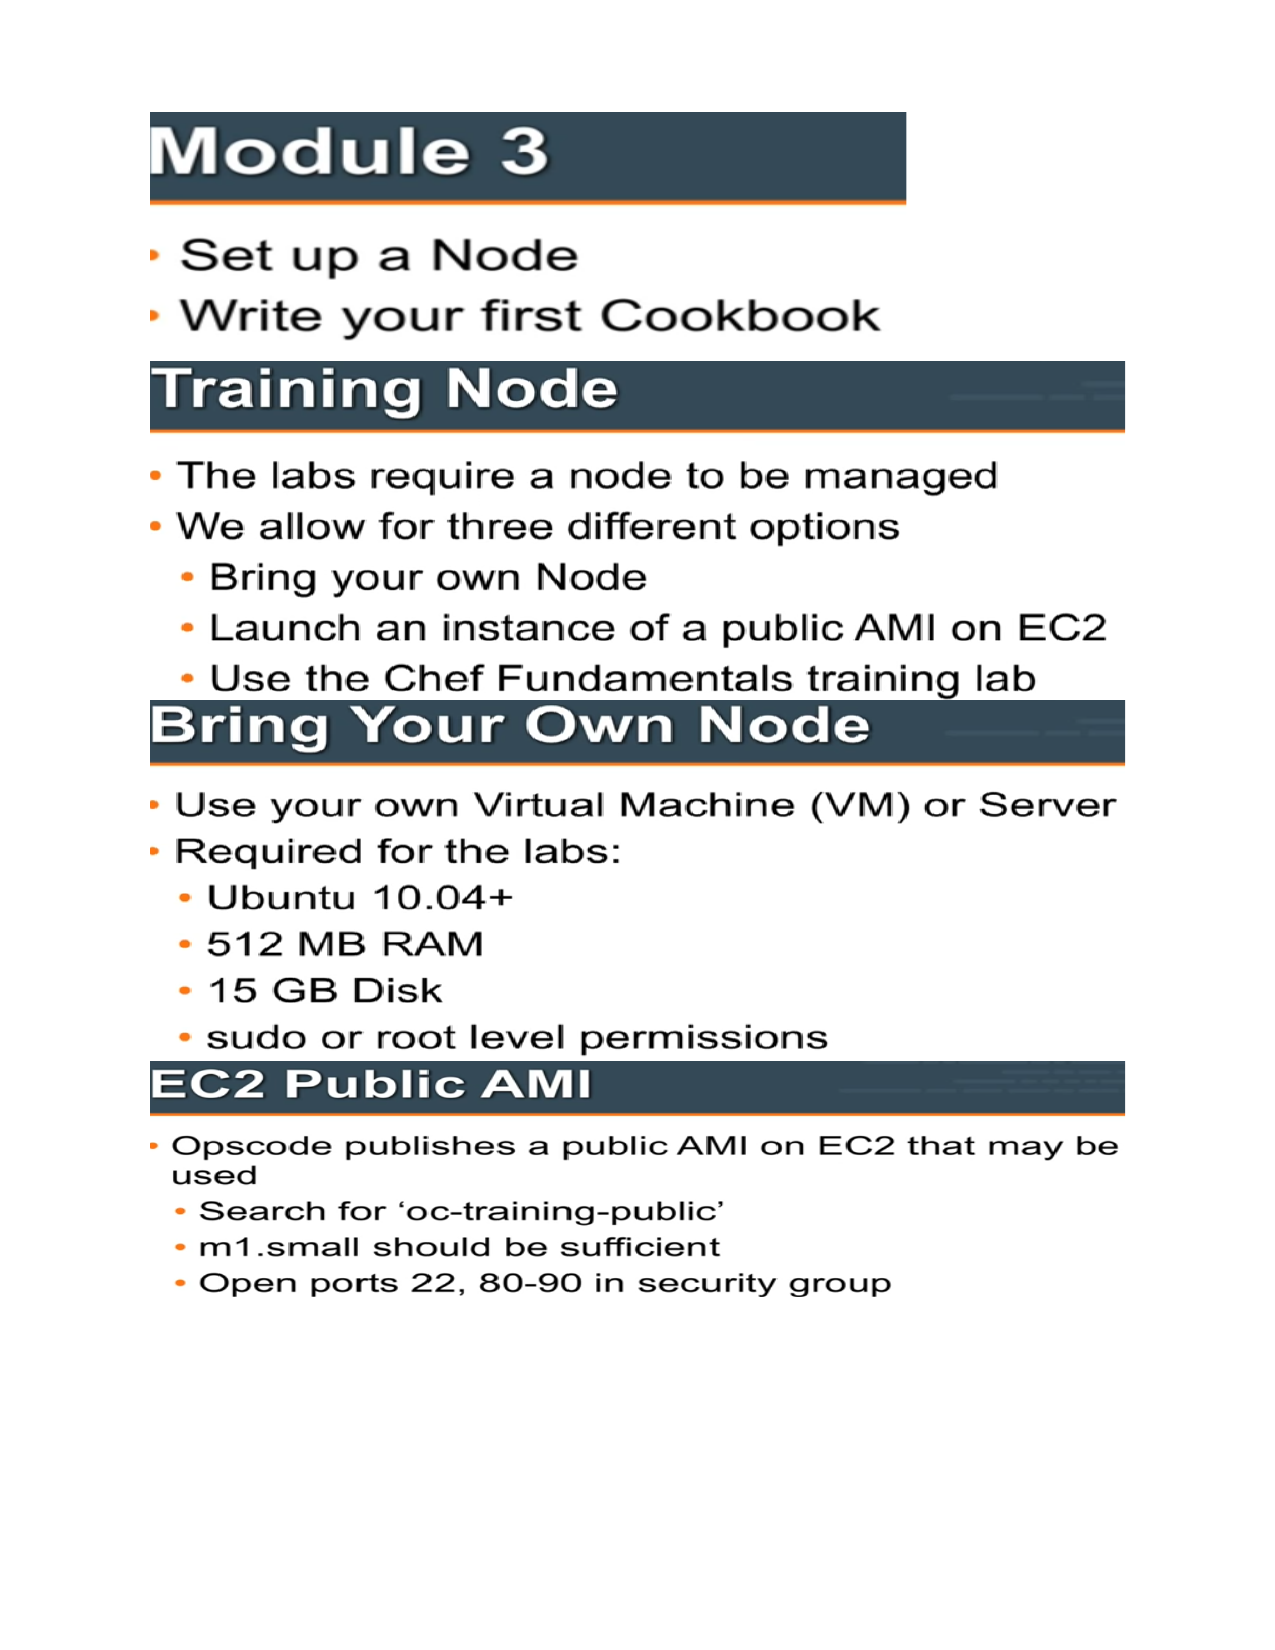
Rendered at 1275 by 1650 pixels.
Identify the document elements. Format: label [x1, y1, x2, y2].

picture [150, 112, 1125, 1297]
